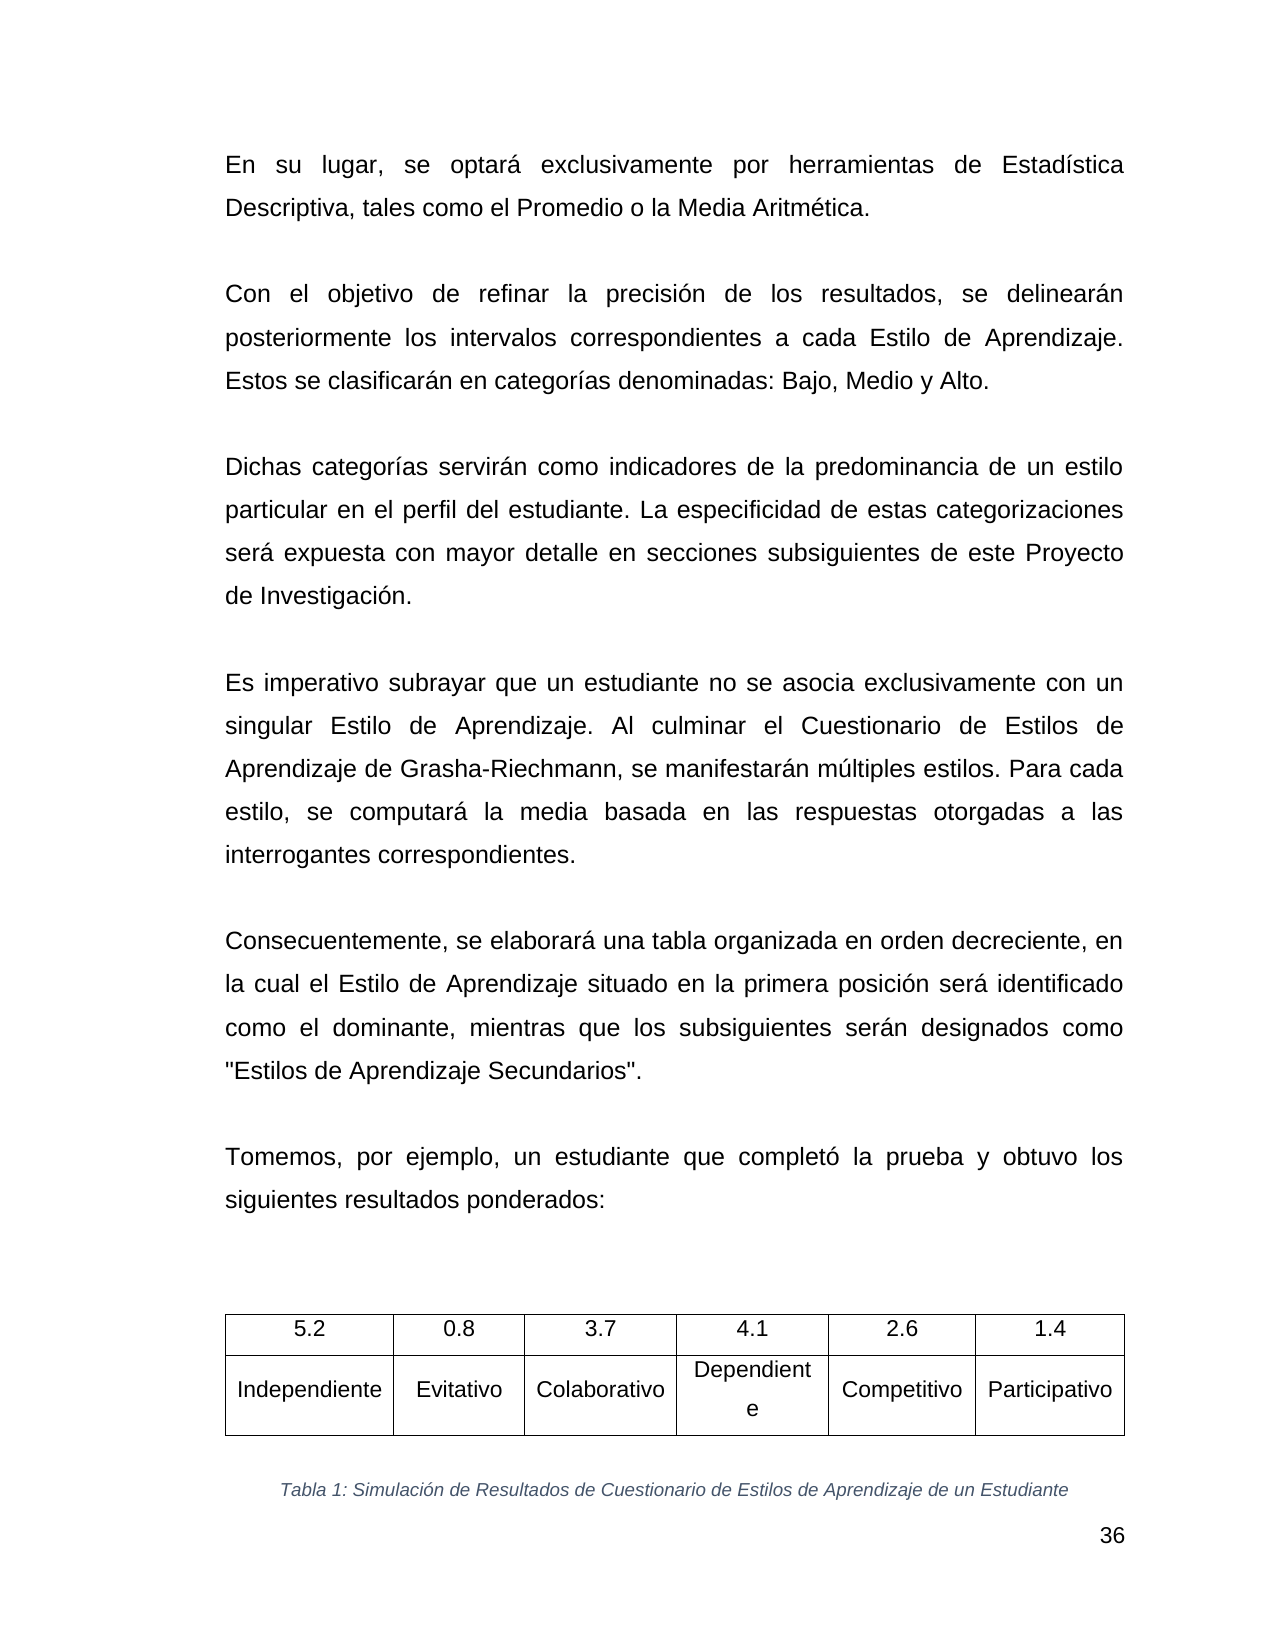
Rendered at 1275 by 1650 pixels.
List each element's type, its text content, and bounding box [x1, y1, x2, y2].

table_cell Independiente [226, 1356, 393, 1435]
text Es imperativo subrayar que un estudiante no se asocia exclusivamente con un singular Estilo de Aprendizaje. Al culminar el Cuestionario de Estilos de Aprendizaje de Grasha-Riechmann, se manifestarán múltiples estilos. Para cada estilo, se computará la media basada en las respuestas otorgadas a las interrogantes correspondientes. [225, 667, 1125, 869]
text Tomemos, por ejemplo, un estudiante que completó la prueba y obtuvo los siguientes resultados ponderados: [225, 1142, 1125, 1214]
text Dichas categorías servirán como indicadores de la predominancia de un estilo particular en el perfil del estudiante. La especificidad de estas categorizaciones será expuesta con mayor detalle en secciones subsiguientes de este Proyecto de Investigación. [225, 452, 1125, 610]
table_cell Dependiente [677, 1356, 828, 1435]
table_header 5.2 [226, 1315, 393, 1355]
table_header 3.7 [525, 1315, 676, 1355]
table_header 2.6 [829, 1315, 975, 1355]
text Con el objetivo de refinar la precisión de los resultados, se delinearán posteriormente los intervalos correspondientes a cada Estilo de Aprendizaje. Estos se clasificarán en categorías denominadas: Bajo, Medio y Alto. [225, 279, 1125, 394]
text Tabla 1: Simulación de Resultados de Cuestionario de Estilos de Aprendizaje de un Estudiante [225, 1478, 1125, 1500]
table_header 4.1 [677, 1315, 828, 1355]
table_cell Evitativo [394, 1356, 524, 1435]
table_header 0.8 [394, 1315, 524, 1355]
text Consecuentemente, se elaborará una tabla organizada en orden decreciente, en la cual el Estilo de Aprendizaje situado en la primera posición será identificado como el dominante, mientras que los subsiguientes serán designados como "Estilos de Aprendizaje Secundarios". [225, 926, 1125, 1084]
table_header 1.4 [976, 1315, 1124, 1355]
table_cell Competitivo [829, 1356, 975, 1435]
table_cell Colaborativo [525, 1356, 676, 1435]
text En su lugar, se optará exclusivamente por herramientas de Estadística Descriptiva, tales como el Promedio o la Media Aritmética. [225, 150, 1125, 222]
table_cell Participativo [976, 1356, 1124, 1435]
